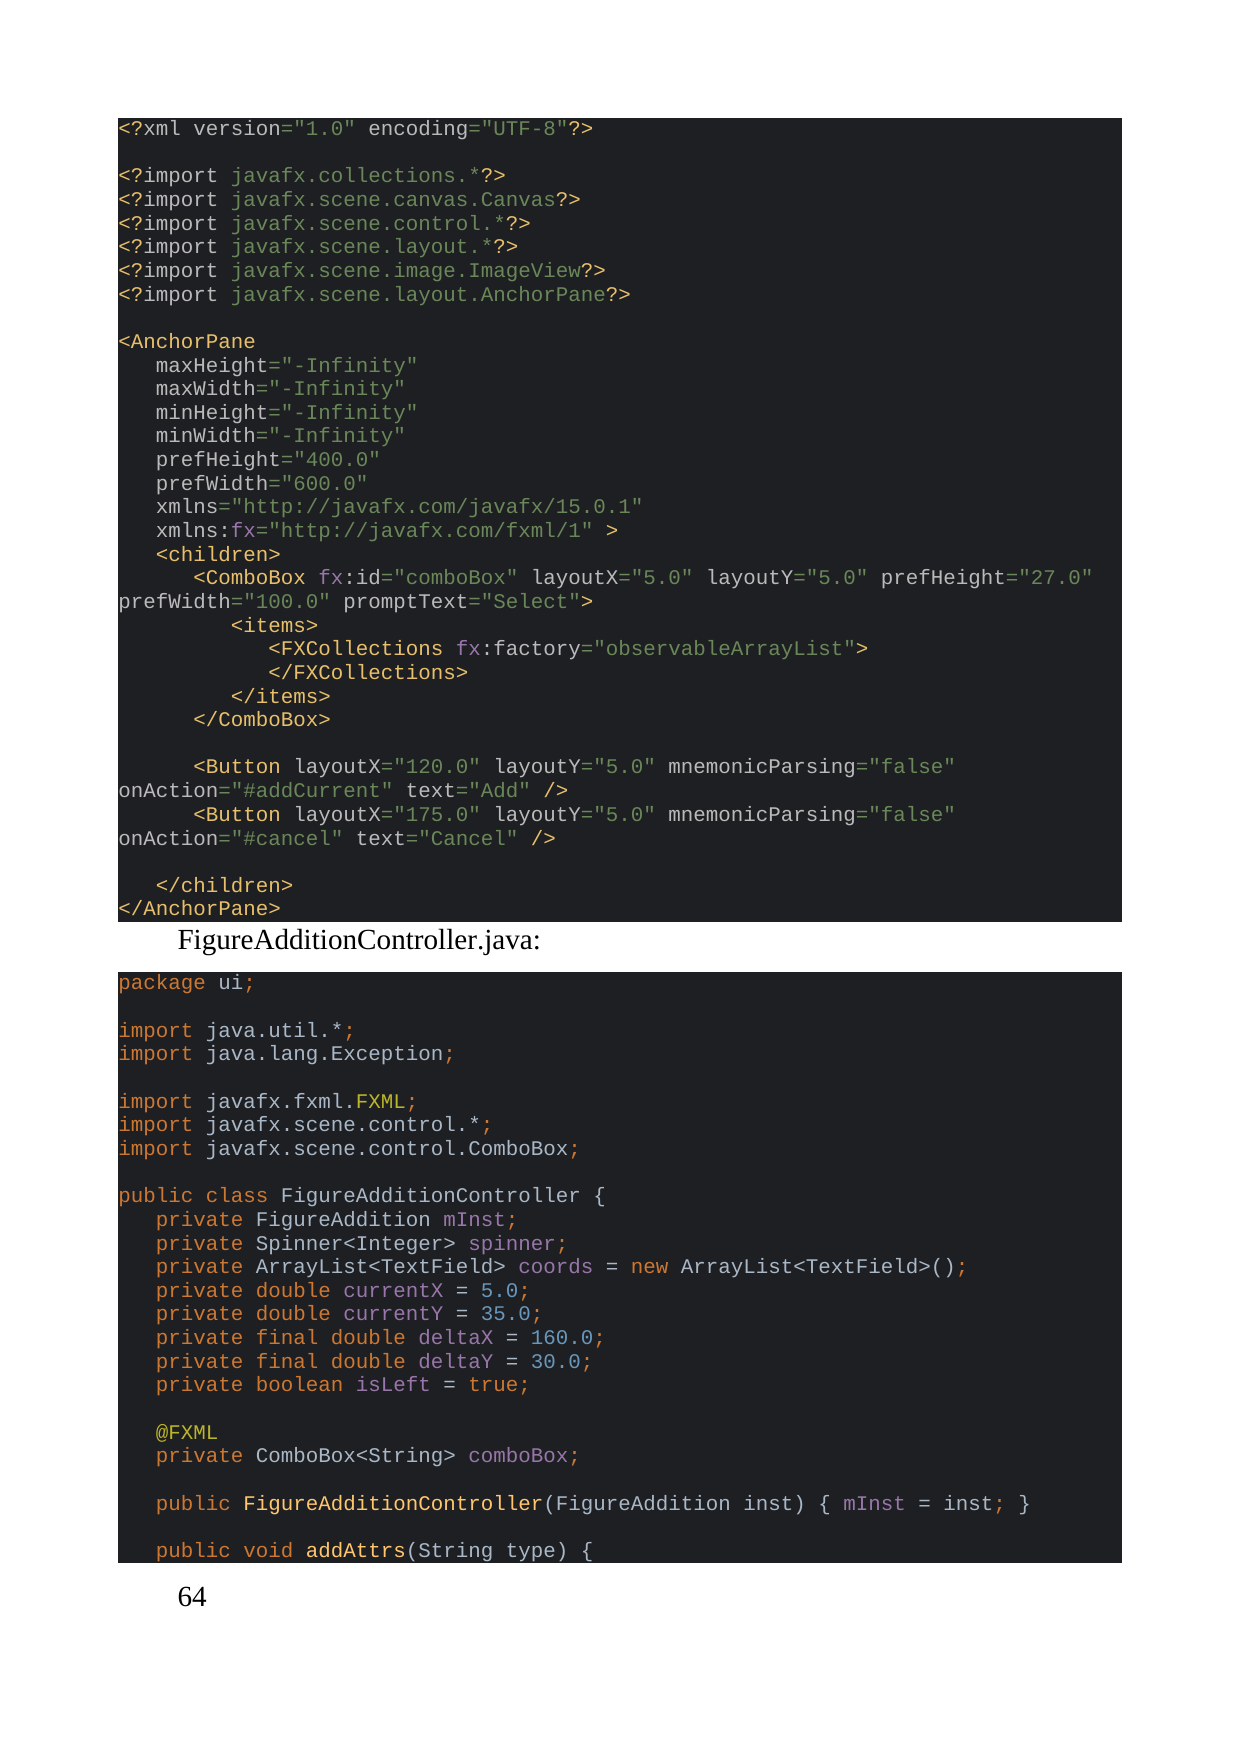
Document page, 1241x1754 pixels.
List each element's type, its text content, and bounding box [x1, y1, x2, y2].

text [118, 972, 1122, 1563]
text <?xml version="1.0" encoding="UTF-8"?> <?import javafx.collections.*?> <?import javafx.scene.canvas.Canvas?> <?import javafx.scene.control.*?> <?import javafx.scene.layout.*?> <?import javafx.scene.image.ImageView?> <?import javafx.scene.layout.AnchorPane?> <AnchorPane maxHeight="-Infinity" maxWidth="-Infinity" minHeight="-Infinity" minWidth="-Infinity" prefHeight="400.0" prefWidth="600.0" xmlns="http://javafx.com/javafx/15.0.1" xmlns:fx="http://javafx.com/fxml/1" > <children> <ComboBox fx:id="comboBox" layoutX="5.0" layoutY="5.0" prefHeight="27.0" prefWidth="100.0" promptText="Select"> <items> <FXCollections fx:factory="observableArrayList"> </FXCollections> </items> </ComboBox> <Button layoutX="120.0" layoutY="5.0" mnemonicParsing="false" onAction="#addCurrent" text="Add" /> <Button layoutX="175.0" layoutY="5.0" mnemonicParsing="false" onAction="#cancel" text="Cancel" /> </children> </AnchorPane> [118, 118, 1122, 922]
text FigureAdditionController.java: [118, 922, 1122, 956]
